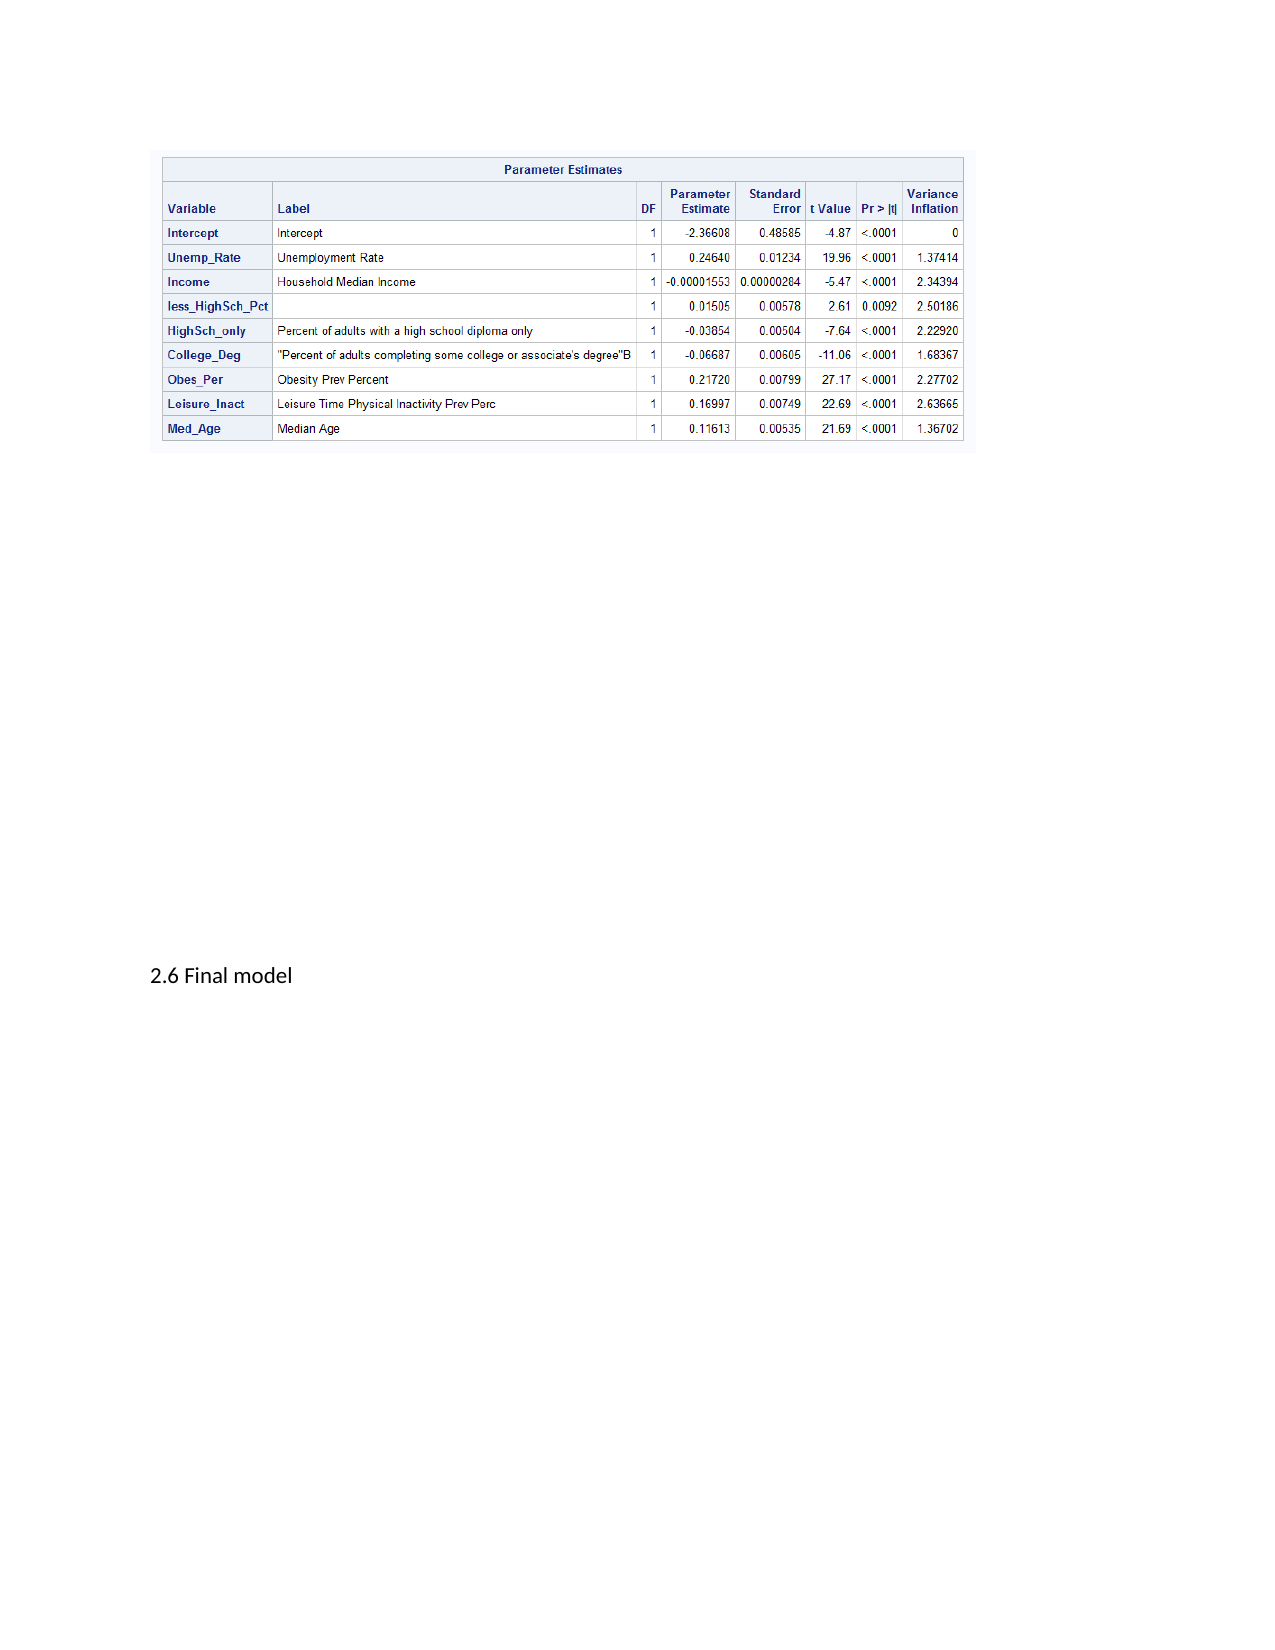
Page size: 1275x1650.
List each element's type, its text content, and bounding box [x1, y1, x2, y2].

picture [150, 150, 976, 453]
text 2.6 Final model [150, 961, 1125, 989]
